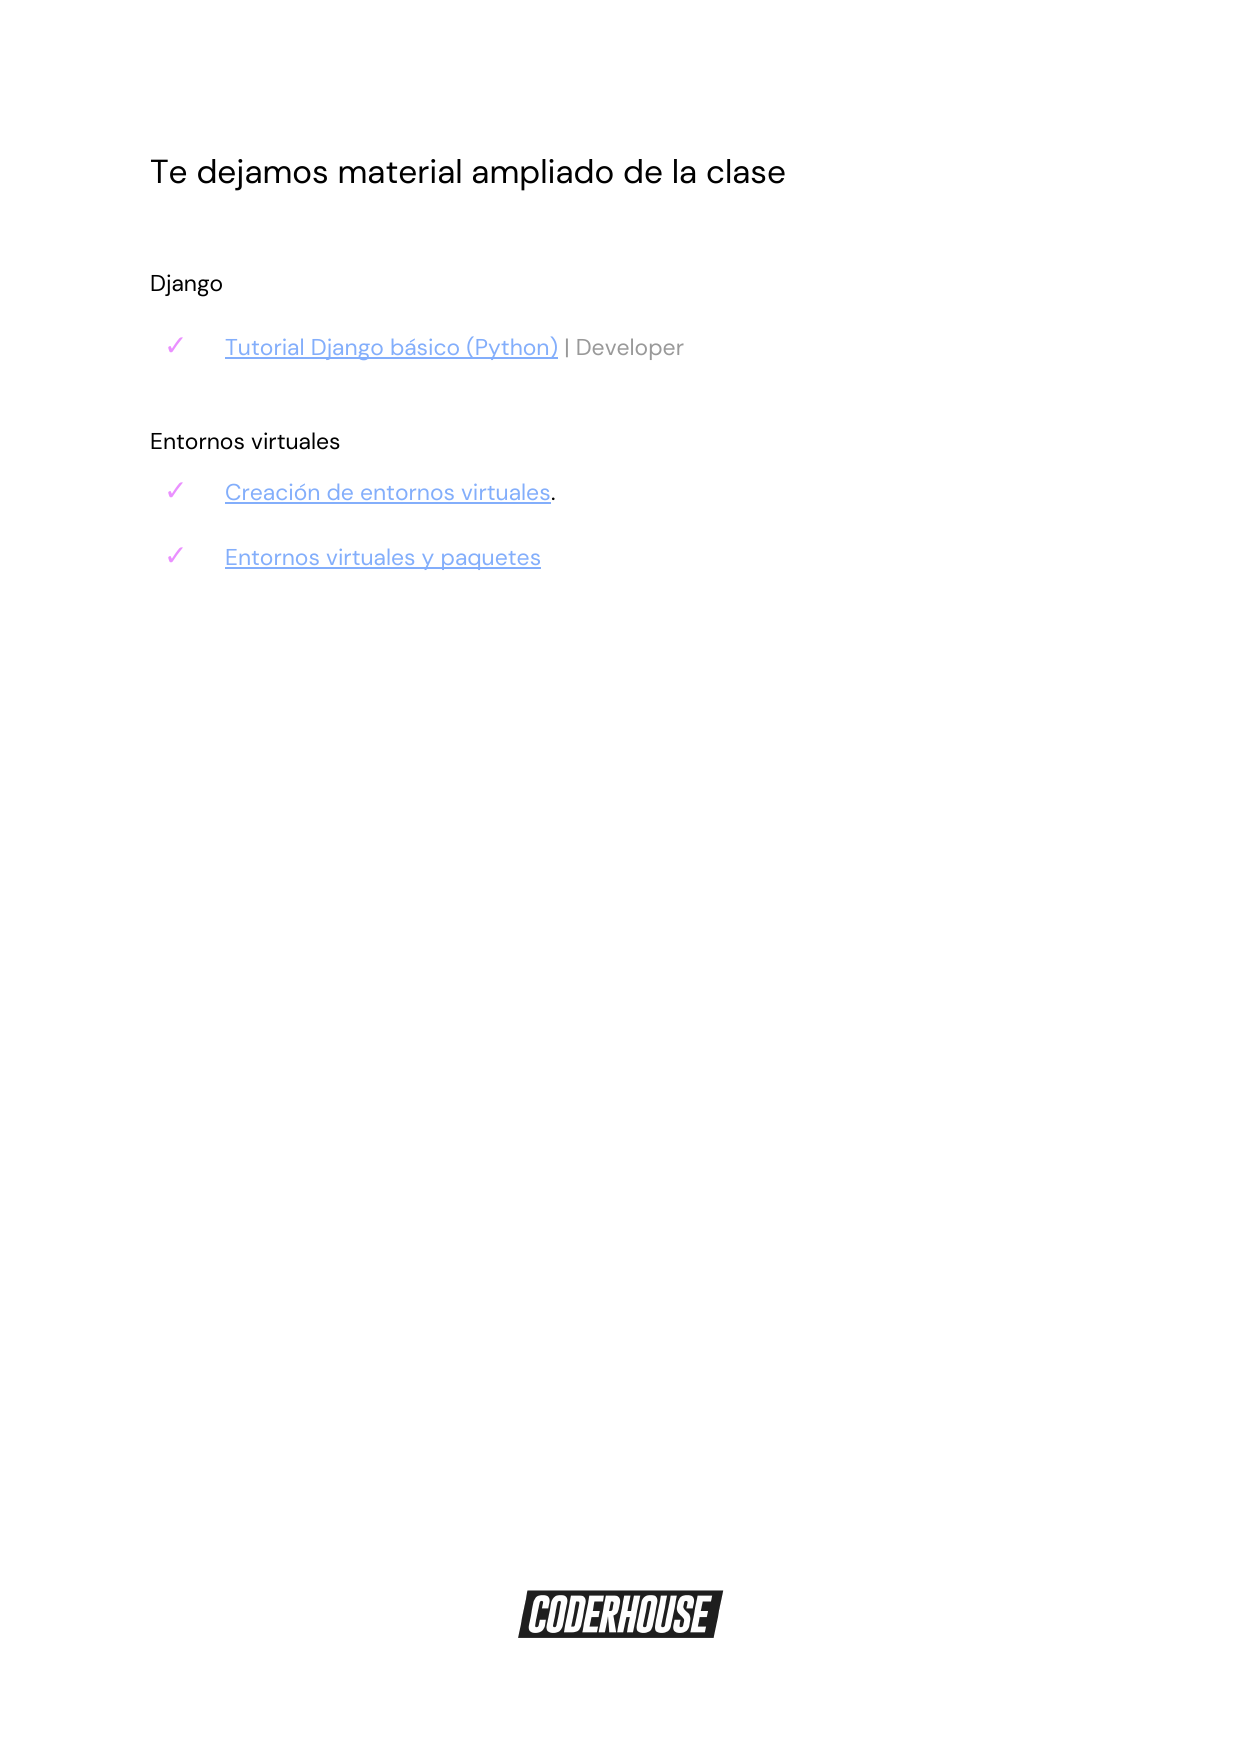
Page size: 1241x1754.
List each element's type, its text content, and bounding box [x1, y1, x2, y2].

list Tutorial Django básico (Python) | Developer [187, 328, 1090, 363]
picture [512, 1587, 728, 1641]
text Te dejamos material ampliado de la clase [150, 150, 1090, 193]
list Entornos virtuales y paquetes [187, 538, 1090, 573]
text Entornos virtuales [150, 426, 1090, 456]
text Django [150, 268, 1090, 298]
list Creación de entornos virtuales. [187, 473, 1090, 508]
